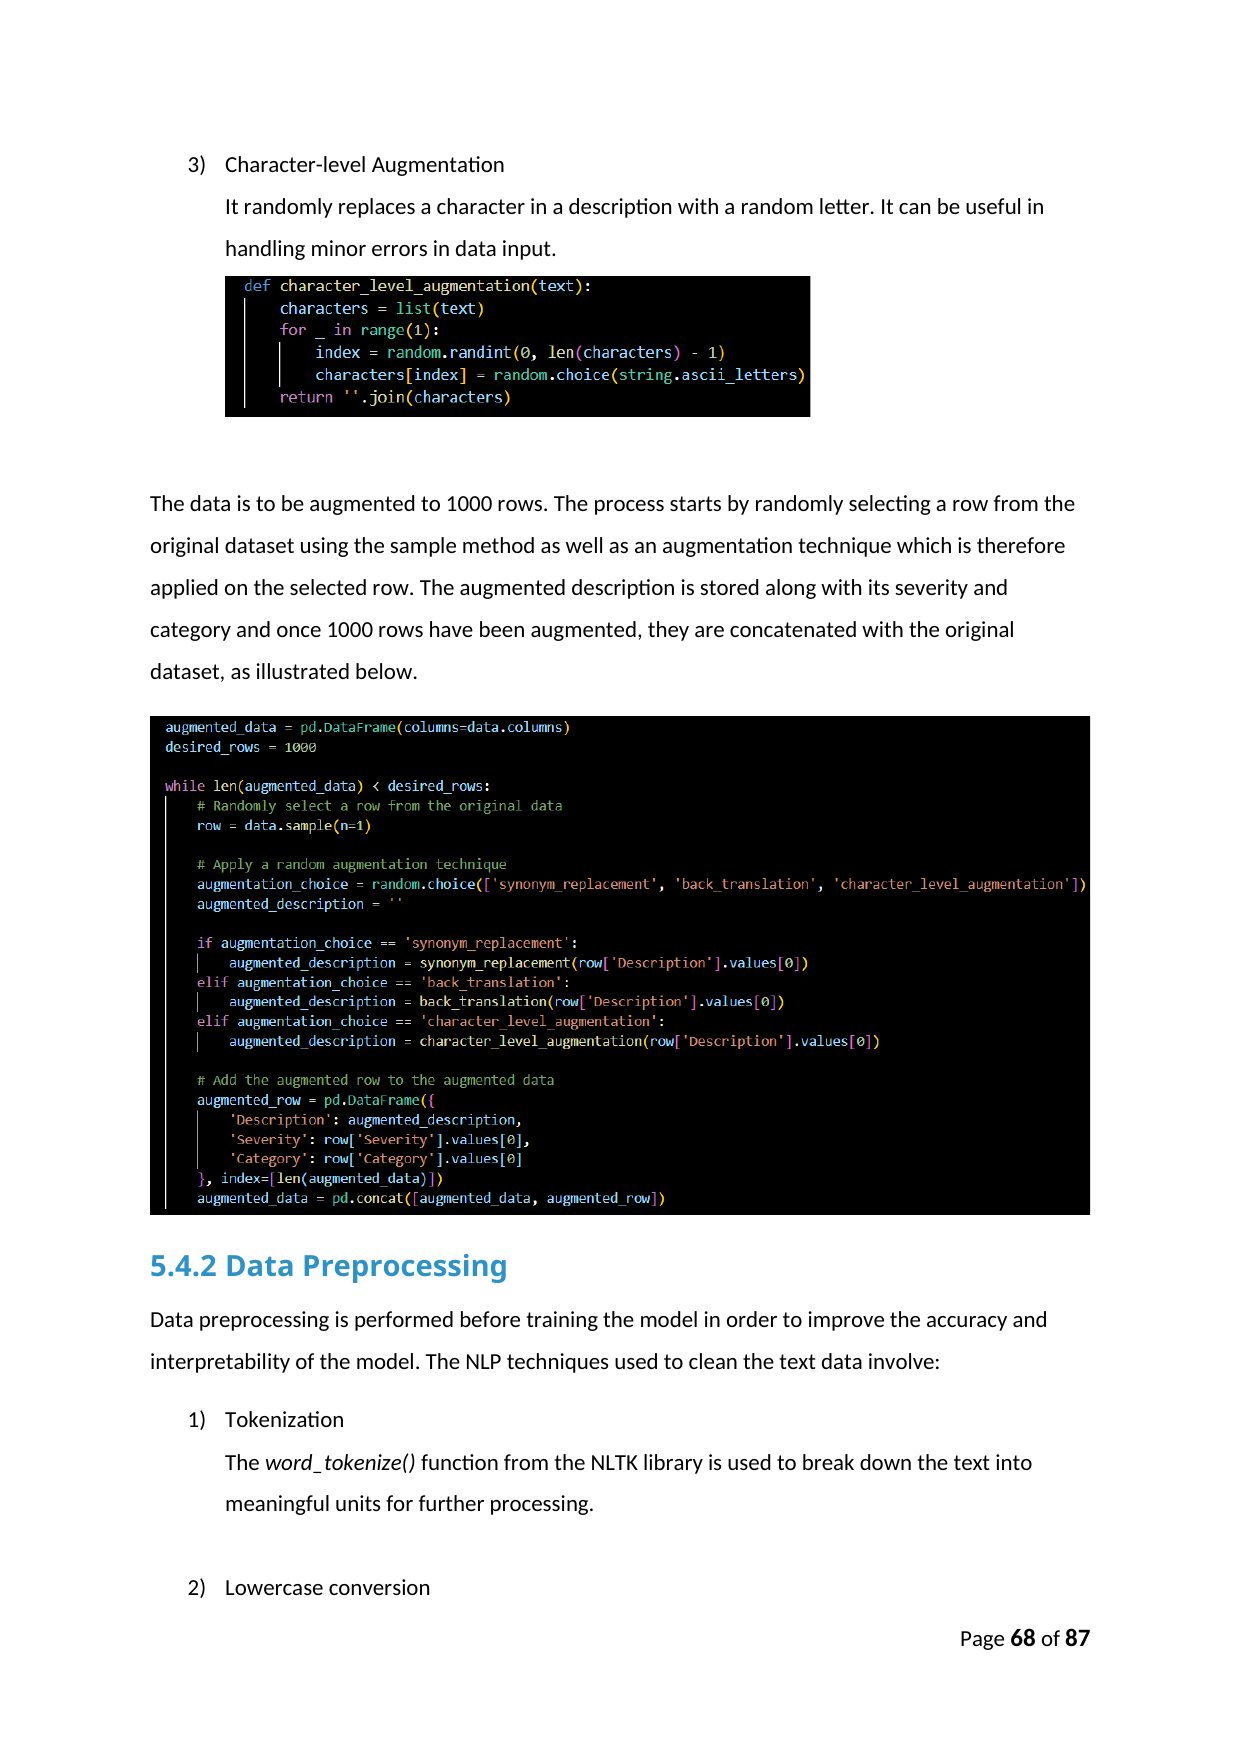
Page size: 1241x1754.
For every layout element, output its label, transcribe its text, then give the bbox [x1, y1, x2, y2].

list Lowercase conversion [187, 1573, 1090, 1602]
list Tokenization [187, 1406, 1090, 1434]
list It randomly replaces a character in a description with a random letter. It can be useful in handling minor errors in data input. [225, 192, 1090, 262]
subtitle Data Preprocessing [150, 1246, 1090, 1285]
text Data preprocessing is performed before training the model in order to improve the accuracy and interpretability of the model. The NLP techniques used to clean the text data involve: [150, 1305, 1090, 1375]
list Character-level Augmentation [187, 150, 1090, 178]
picture [225, 276, 811, 417]
text The data is to be augmented to 1000 rows. The process starts by randomly selecting a row from the original dataset using the sample method as well as an augmentation technique which is therefore applied on the selected row. The augmented description is stored along with its severity and category and once 1000 rows have been augmented, they are concatenated with the original dataset, as illustrated below. [150, 489, 1090, 685]
list The word_tokenize() function from the NLTK library is used to break down the text into meaningful units for further processing. [225, 1448, 1090, 1518]
picture [150, 716, 1091, 1215]
